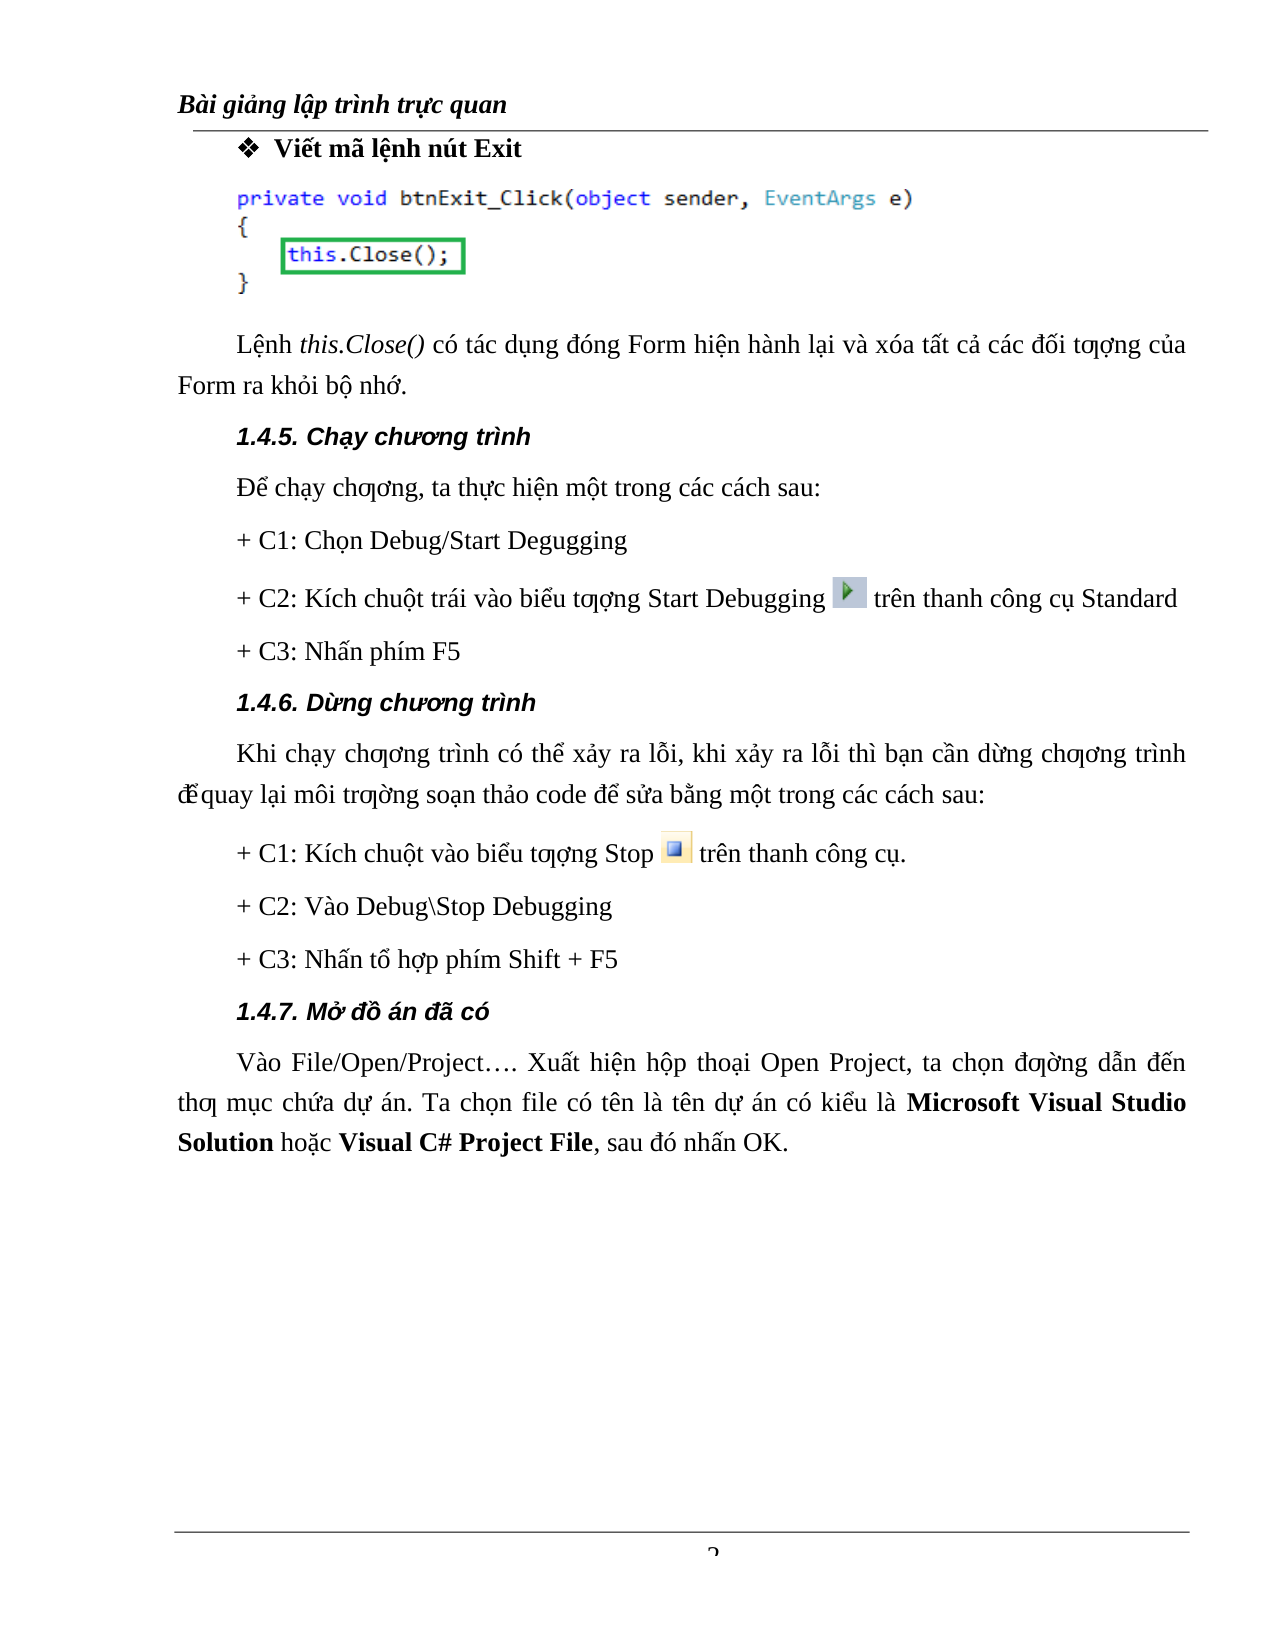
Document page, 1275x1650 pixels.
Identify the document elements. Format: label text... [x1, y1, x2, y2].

list Viết mã lệnh nút Exit [236, 132, 1239, 163]
text + C3: Nhấn tổ hợp phím Shift + F5 [236, 943, 1239, 974]
picture [661, 831, 693, 863]
text Lệnh this.Close() có tác dụng đóng Form hiện hành lại và xóa tất cả các đối tƣợng của Form ra khỏi bộ nhớ. [177, 211, 1187, 400]
text + C3: Nhấn phím F5 [236, 635, 1239, 666]
text Để chạy chƣơng, ta thực hiện một trong các cách sau: [236, 471, 1239, 503]
list Mở đồ án đã có [236, 996, 1239, 1025]
list Dừng chương trình [236, 688, 1239, 717]
picture [832, 577, 867, 608]
text + C2: Kích chuột trái vào biểu tƣợng Start Debugging trên thanh công cụ Standard [236, 577, 1239, 613]
list Chạy chương trình [236, 422, 1239, 451]
text Vào File/Open/Project…. Xuất hiện hộp thoại Open Project, ta chọn đƣờng dẫn đến thƣ mục chứa dự án. Ta chọn file có tên là tên dự án có kiểu là Microsoft Visual Studio Solution hoặc Visual C# Project File, sau đó nhấn OK. [177, 1046, 1187, 1158]
text + C1: Chọn Debug/Start Degugging [236, 524, 1239, 556]
text Khi chạy chƣơng trình có thể xảy ra lỗi, khi xảy ra lỗi thì bạn cần dừng chƣơng trình để quay lại môi trƣờng soạn thảo code để sửa bằng một trong các cách sau: [177, 738, 1187, 809]
picture [237, 189, 913, 294]
text + C1: Kích chuột vào biểu tƣợng Stop trên thanh công cụ. [236, 831, 1239, 868]
text + C2: Vào Debug\Stop Debugging [236, 890, 1239, 921]
